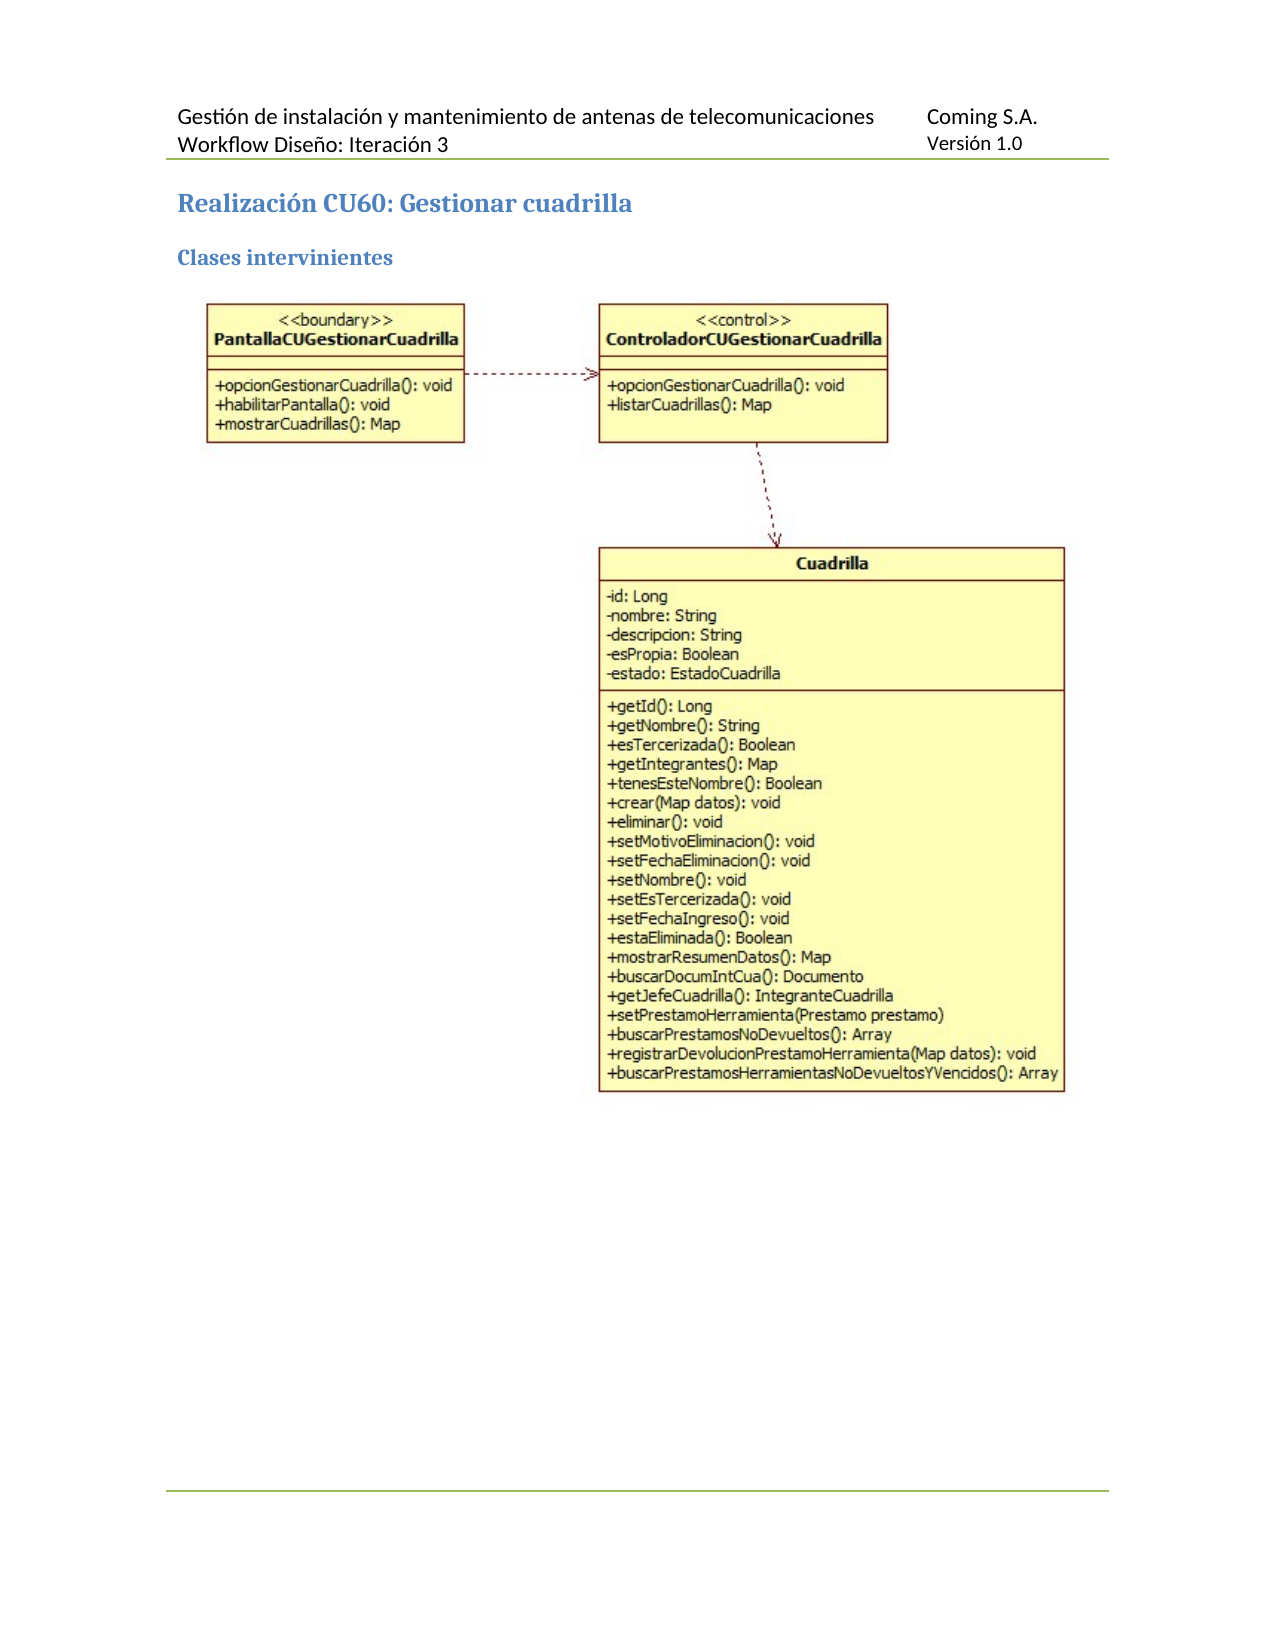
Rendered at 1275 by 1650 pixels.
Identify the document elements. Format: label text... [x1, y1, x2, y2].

subtitle Realización CU60: Gestionar cuadrilla [177, 188, 1098, 219]
picture [177, 274, 1095, 1122]
subtitle Clases intervinientes [177, 244, 1098, 271]
